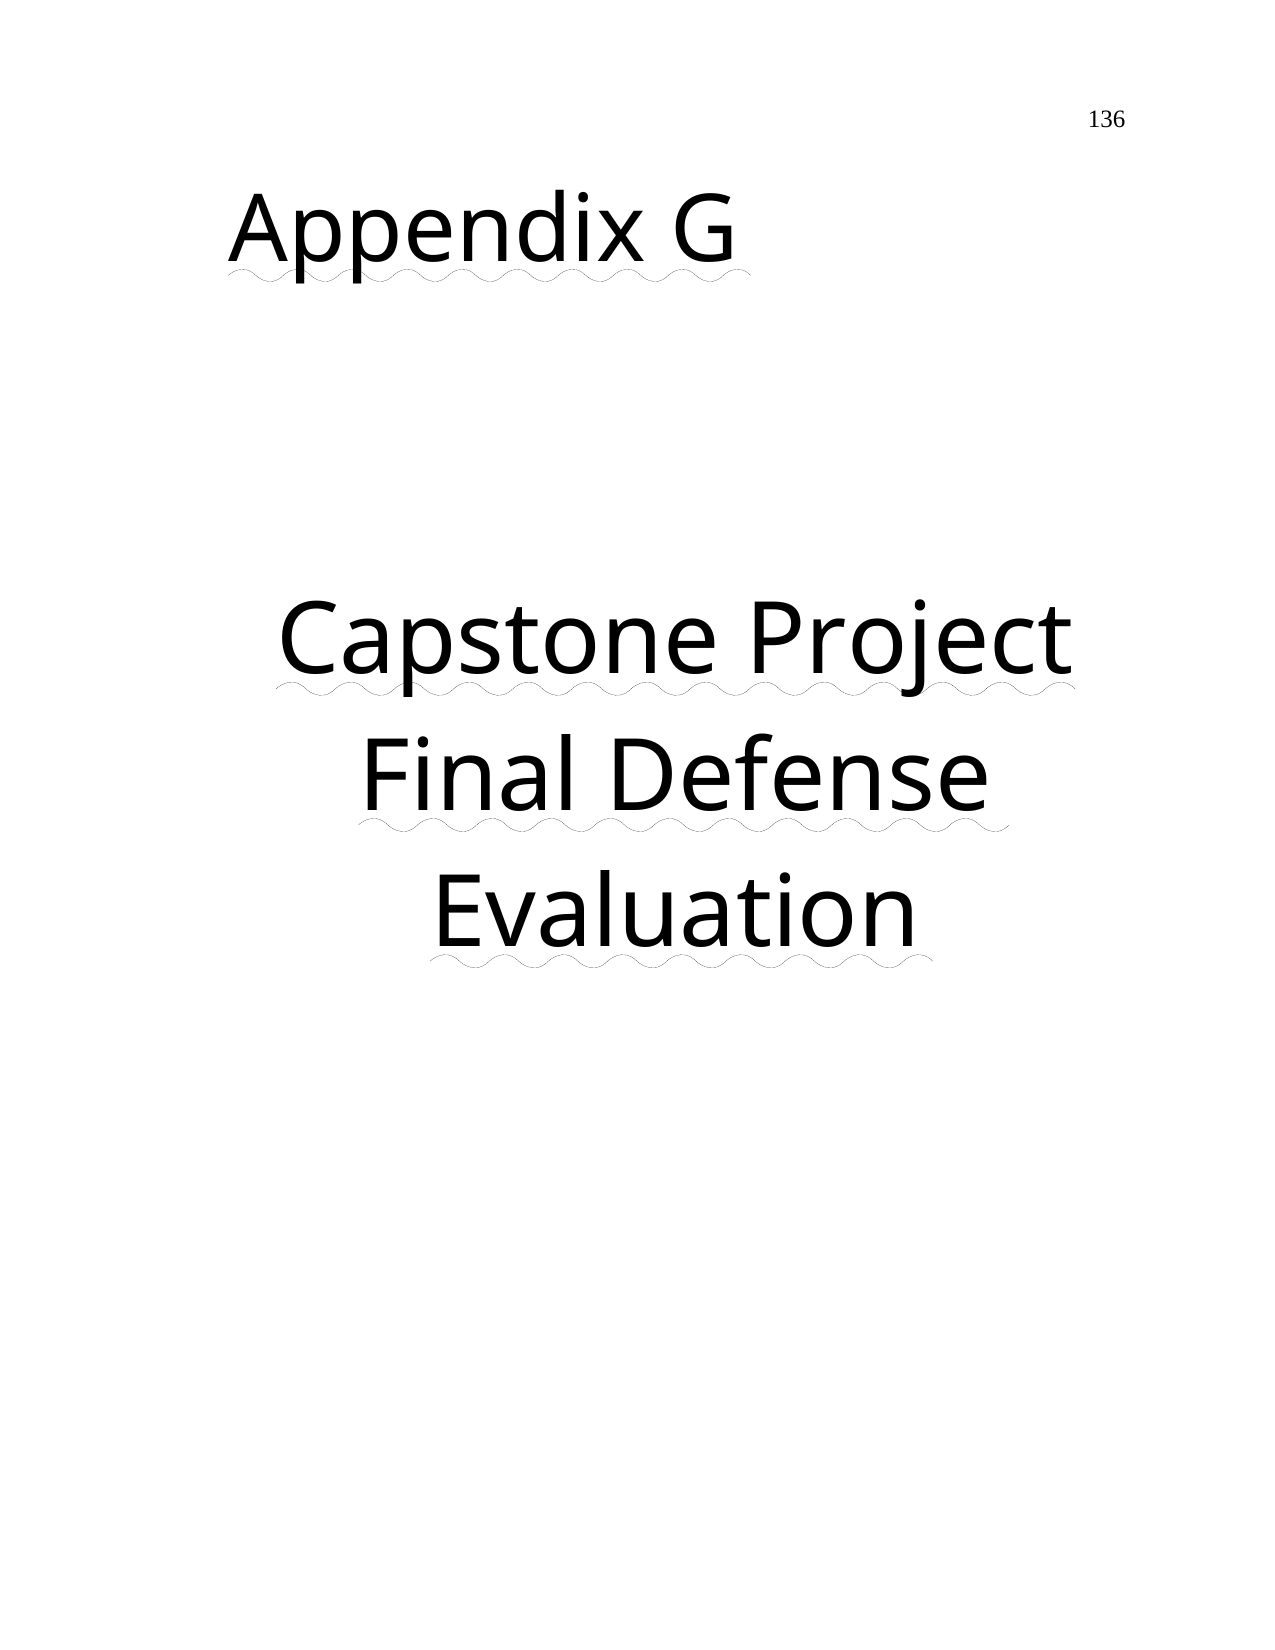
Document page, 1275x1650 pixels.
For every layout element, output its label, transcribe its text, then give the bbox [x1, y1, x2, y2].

text Appendix G [228, 161, 1125, 289]
text Capstone Project Final Defense Evaluation [225, 567, 1125, 976]
